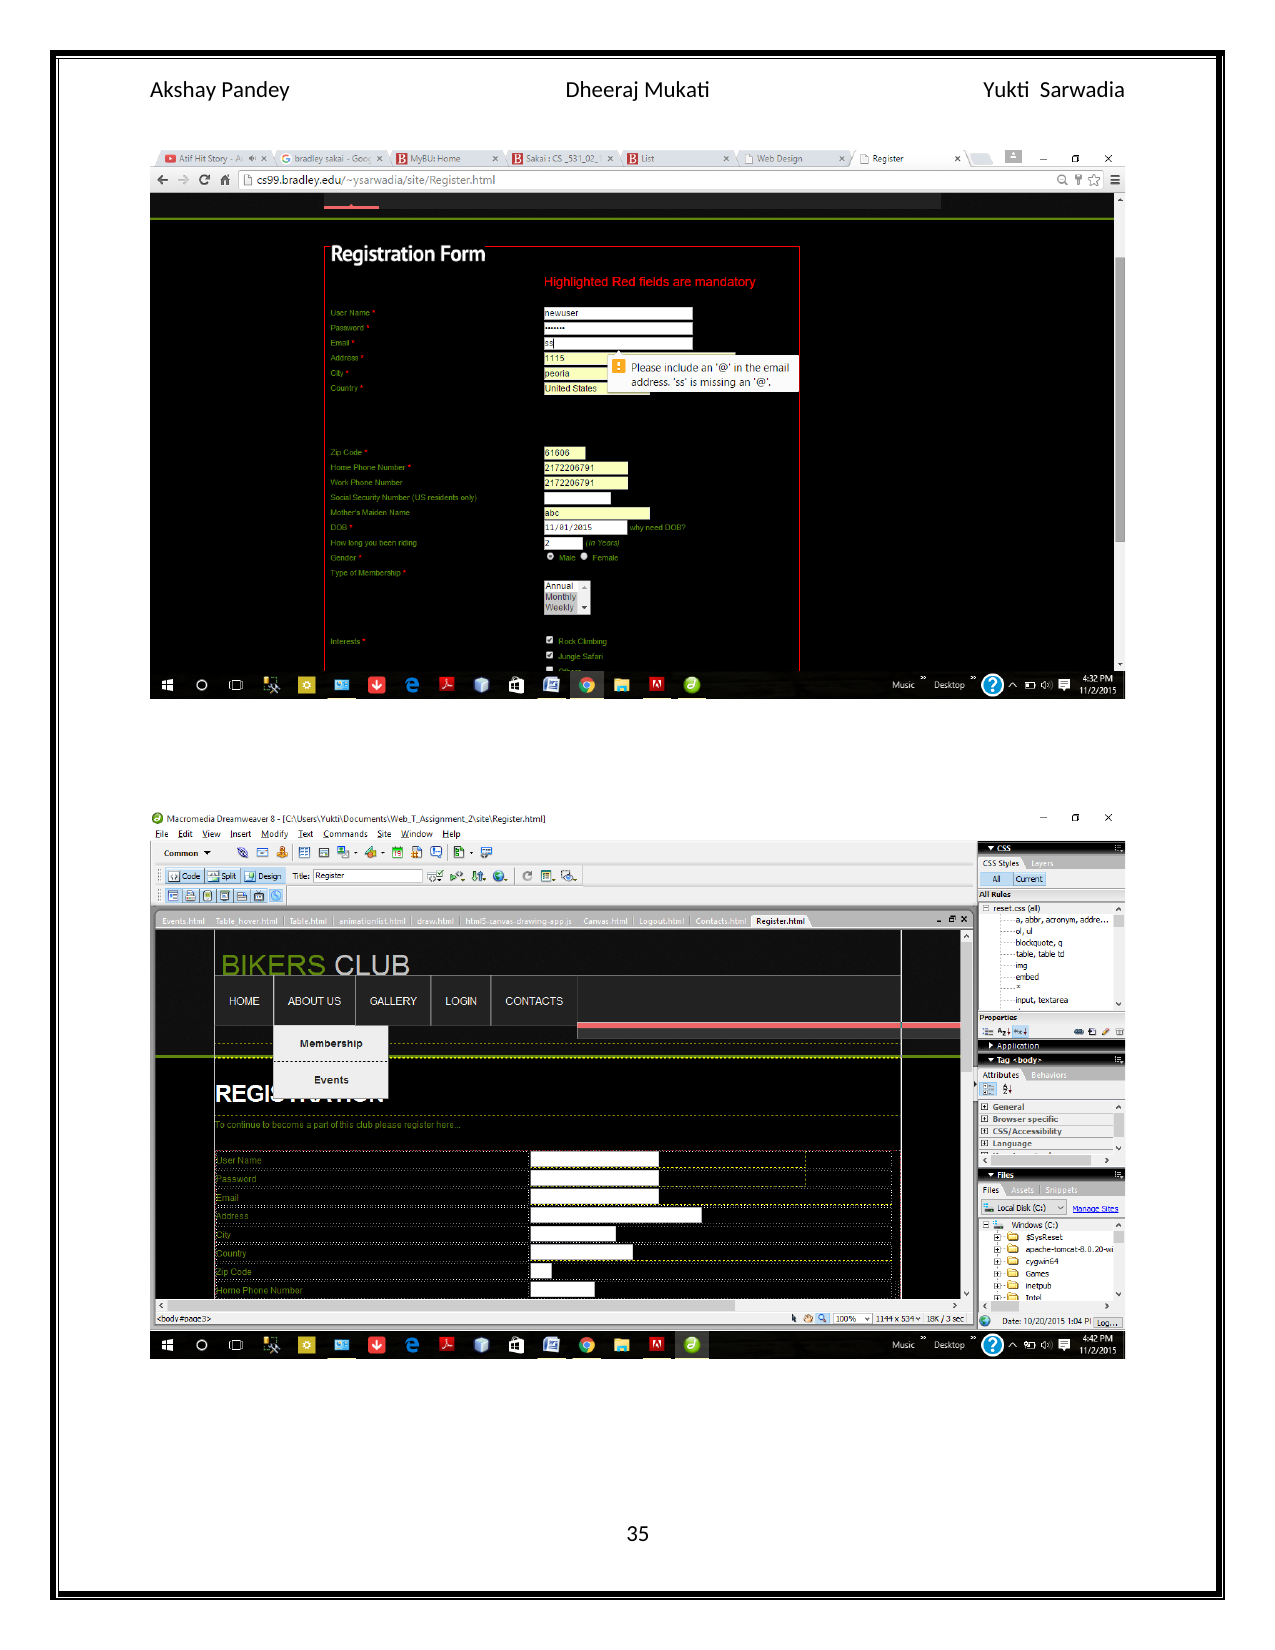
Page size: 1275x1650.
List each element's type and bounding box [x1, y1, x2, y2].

picture [150, 810, 1125, 1359]
picture [150, 150, 1125, 699]
